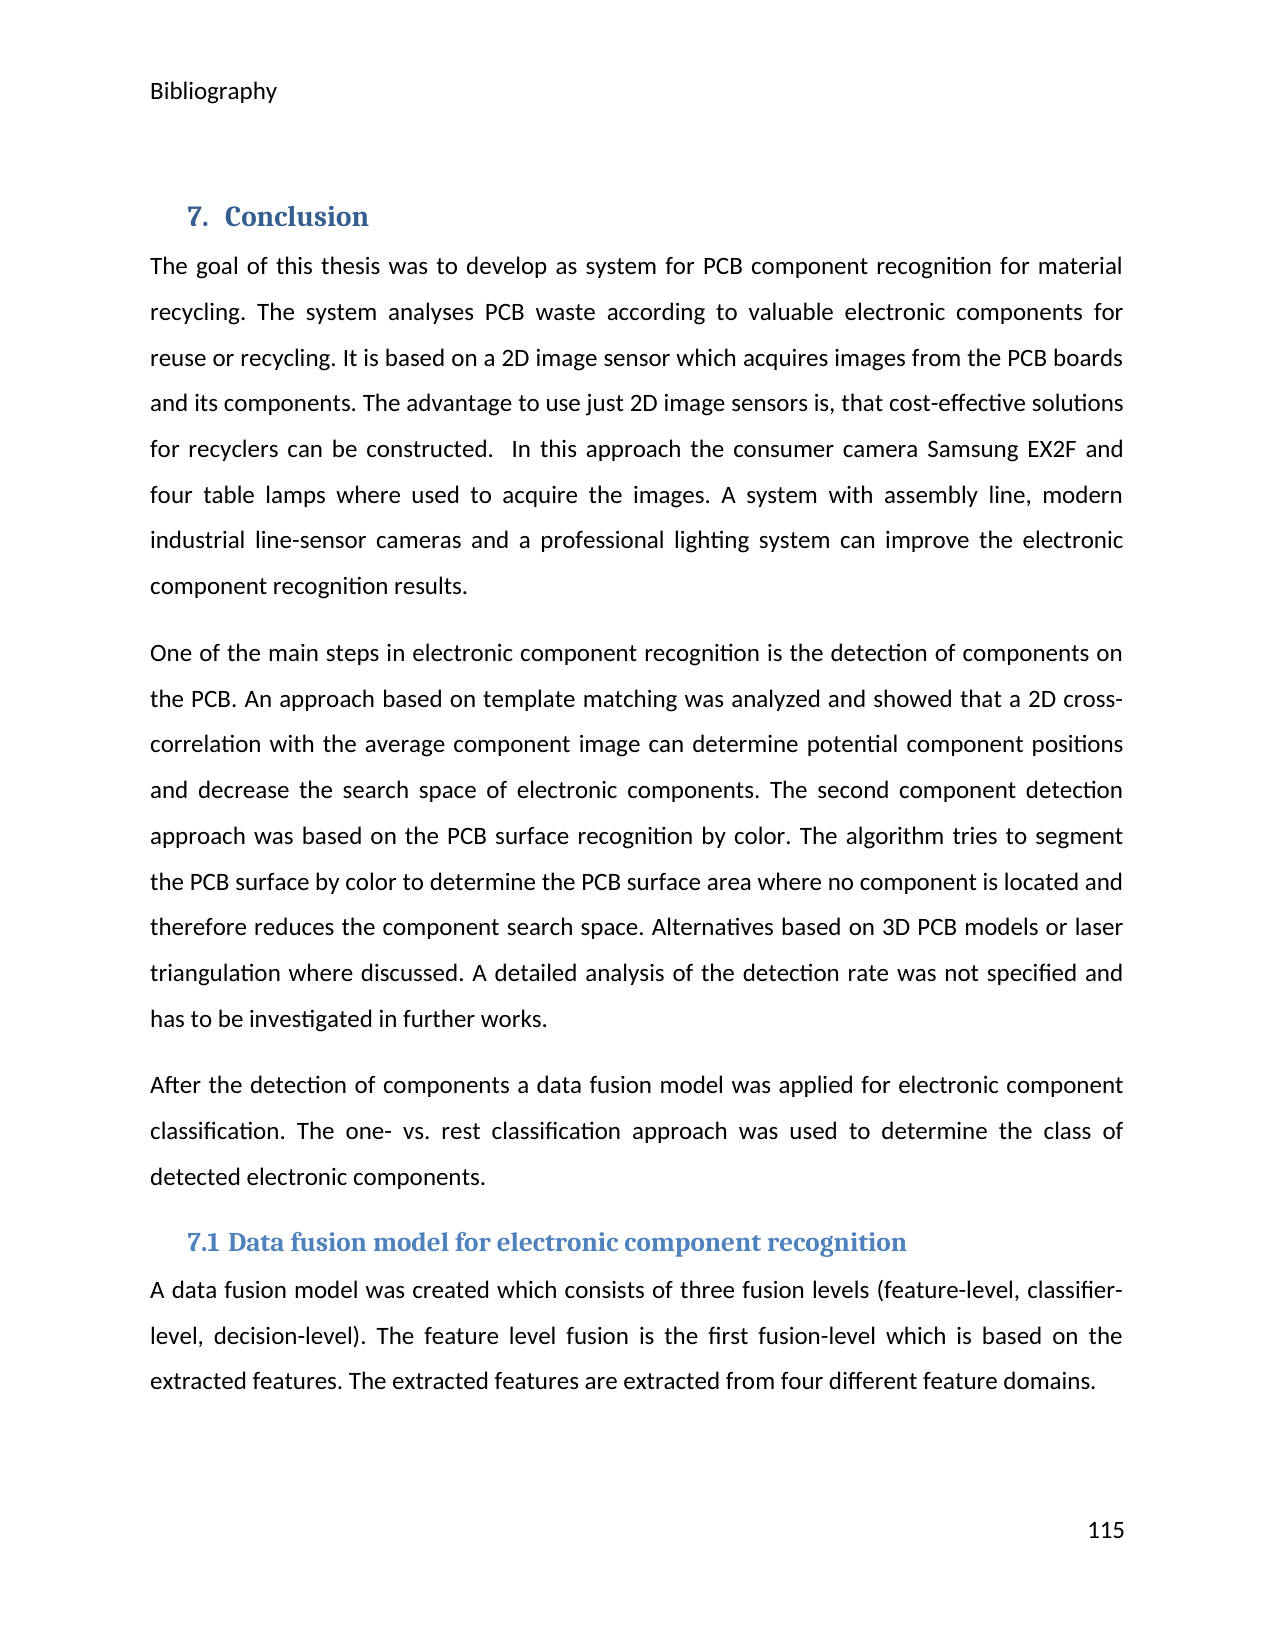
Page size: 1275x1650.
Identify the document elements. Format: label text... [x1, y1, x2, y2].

text One of the main steps in electronic component recognition is the detection of components on the PCB. An approach based on template matching was analyzed and showed that a 2D cross-correlation with the average component image can determine potential component positions and decrease the search space of electronic components. The second component detection approach was based on the PCB surface recognition by color. The algorithm tries to segment the PCB surface by color to determine the PCB surface area where no component is located and therefore reduces the component search space. Alternatives based on 3D PCB models or laser triangulation where discussed. A detailed analysis of the detection rate was not specified and has to be investigated in further works. [150, 637, 1125, 1033]
text After the detection of components a data fusion model was applied for electronic component classification. The one- vs. rest classification approach was used to determine the class of detected electronic components. [150, 1069, 1125, 1191]
subtitle Conclusion [187, 200, 1125, 233]
subtitle Data fusion model for electronic component recognition [187, 1227, 1125, 1258]
text A data fusion model was created which consists of three fusion levels (feature-level, classifier-level, decision-level). The feature level fusion is the first fusion-level which is based on the extracted features. The extracted features are extracted from four different feature domains. [150, 1274, 1125, 1396]
text The goal of this thesis was to develop as system for PCB component recognition for material recycling. The system analyses PCB waste according to valuable electronic components for reuse or recycling. It is based on a 2D image sensor which acquires images from the PCB boards and its components. The advantage to use just 2D image sensors is, that cost-effective solutions for recyclers can be constructed. In this approach the consumer camera Samsung EX2F and four table lamps where used to acquire the images. A system with assembly line, modern industrial line-sensor cameras and a professional lighting system can improve the electronic component recognition results. [150, 250, 1125, 601]
